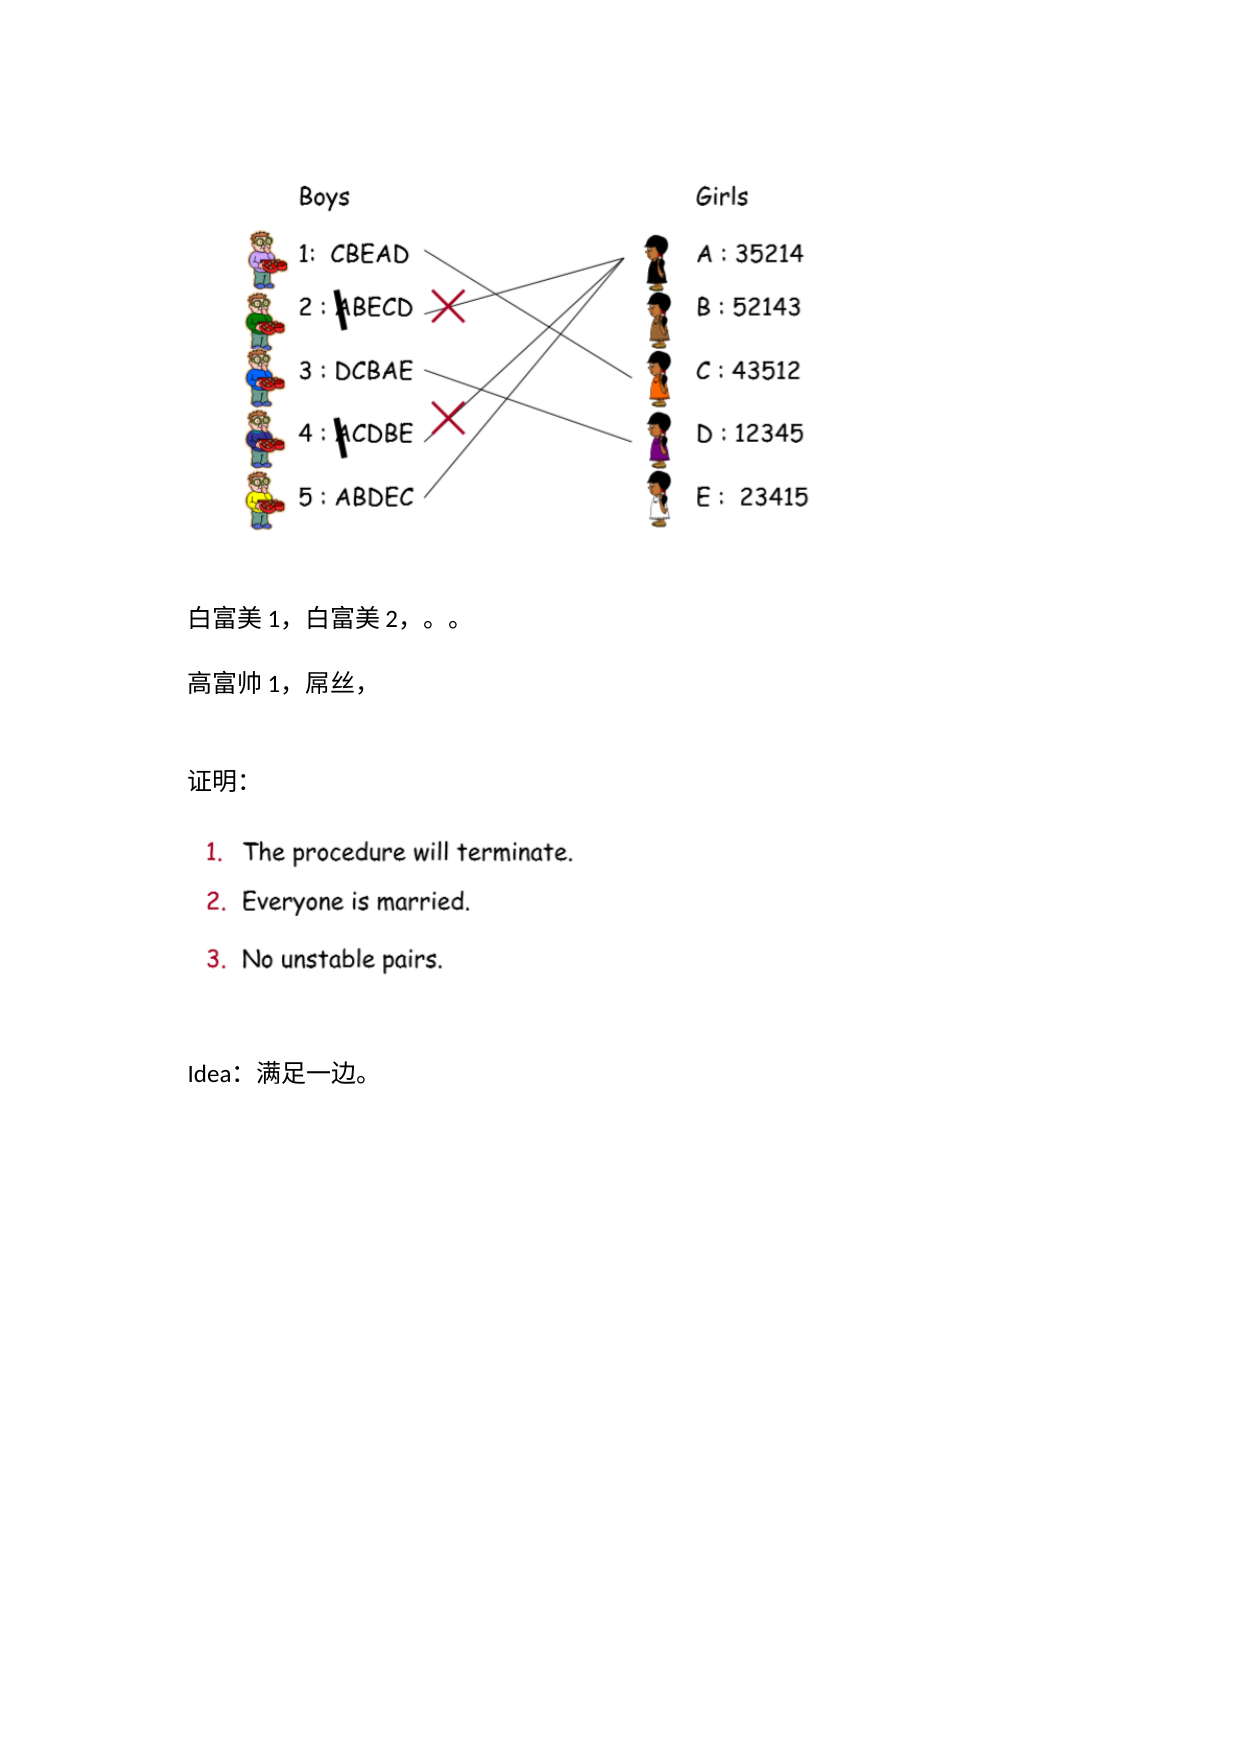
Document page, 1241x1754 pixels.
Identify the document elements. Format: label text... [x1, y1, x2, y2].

text Idea：满足一边。 [187, 1039, 1053, 1104]
text 证明： [187, 747, 1053, 812]
text 白富美1，白富美2，。。 [187, 584, 1053, 649]
picture [187, 162, 935, 538]
picture [187, 812, 609, 1001]
text 高富帅1，屌丝， [187, 649, 1053, 714]
